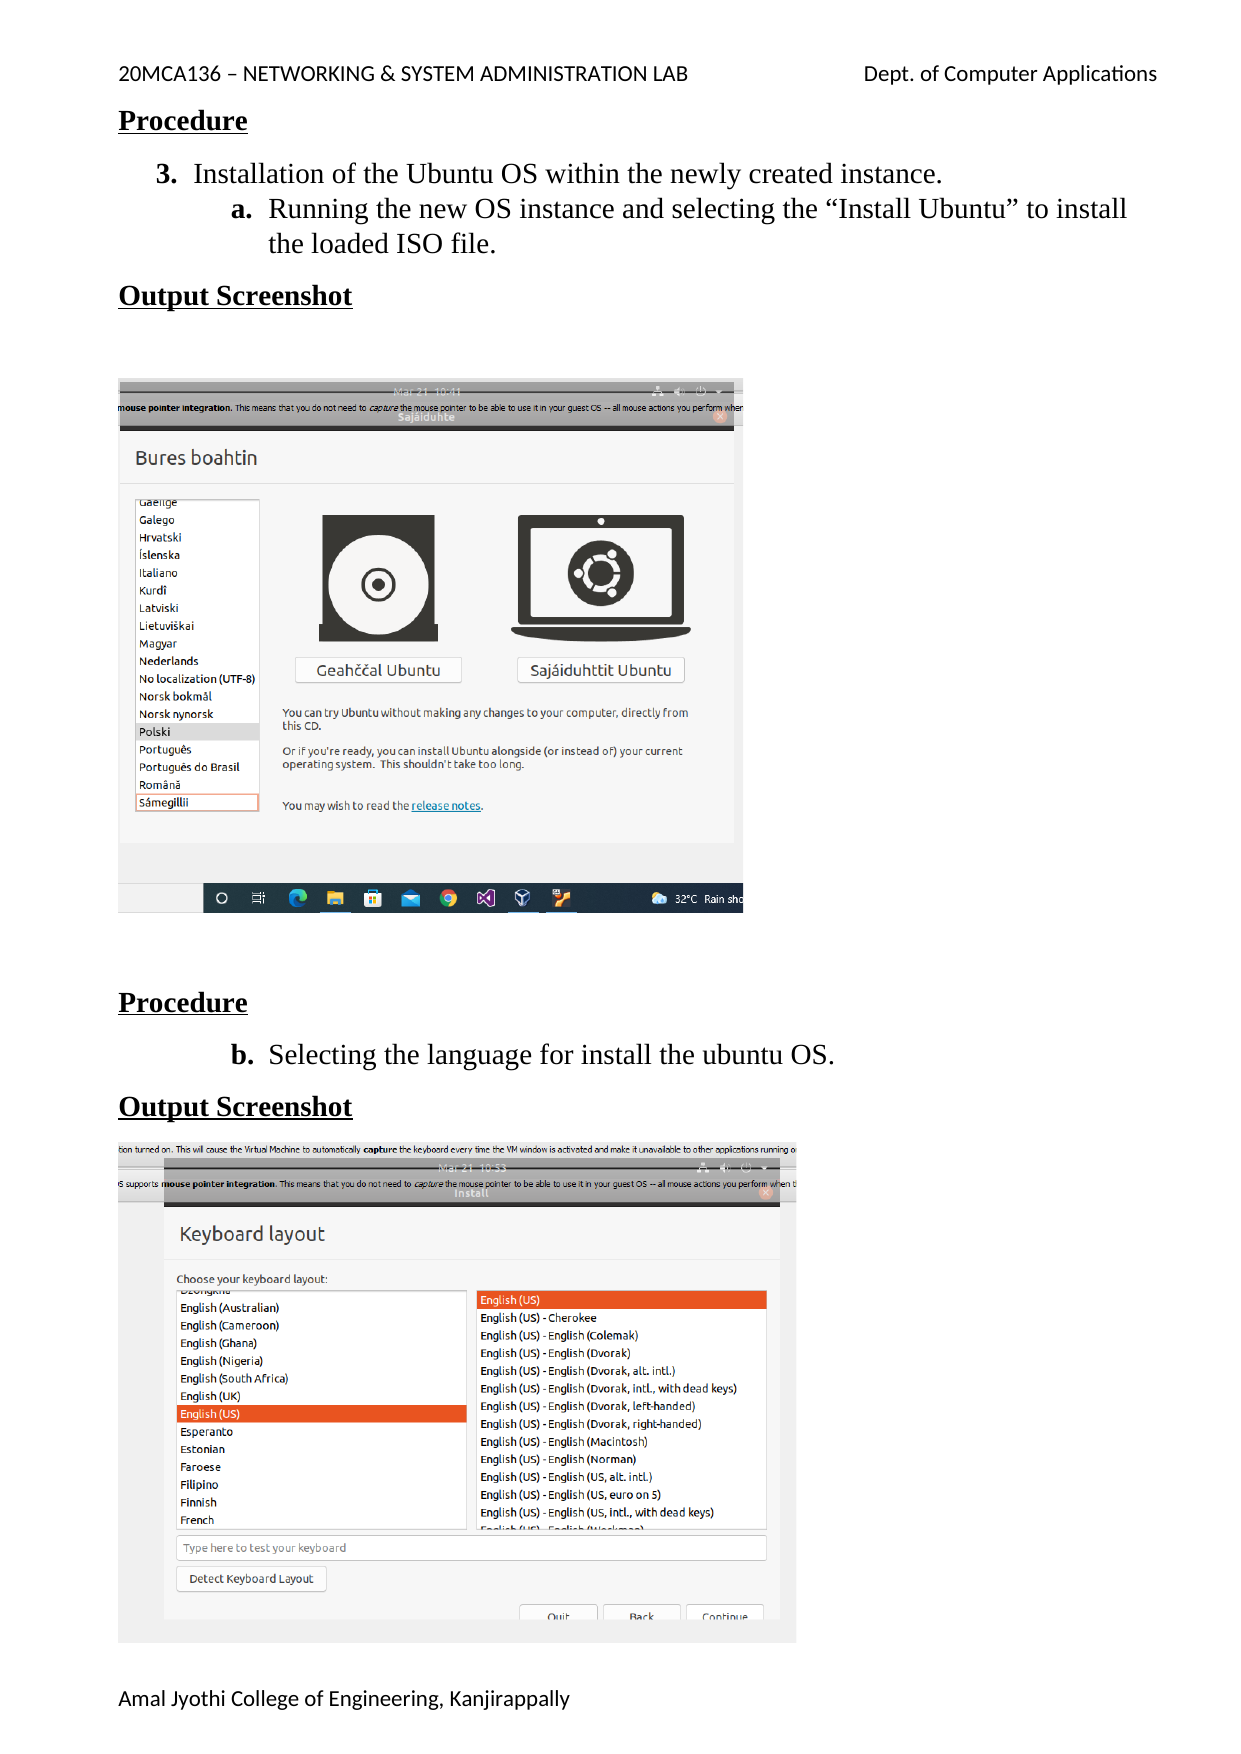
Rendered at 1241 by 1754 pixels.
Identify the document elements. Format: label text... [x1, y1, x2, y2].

text Procedure [118, 985, 1167, 1018]
list Installation of the Ubuntu OS within the newly created instance. [156, 156, 1167, 190]
picture [118, 378, 744, 913]
text Output Screenshot [118, 278, 1167, 312]
text Procedure [118, 103, 1167, 137]
text Output Screenshot [118, 1089, 1167, 1123]
picture [118, 1142, 797, 1643]
list Running the new OS instance and selecting the “Install Ubuntu” to install the loaded ISO file. [231, 191, 1167, 260]
list Selecting the language for install the ubuntu OS. [231, 1037, 1167, 1071]
